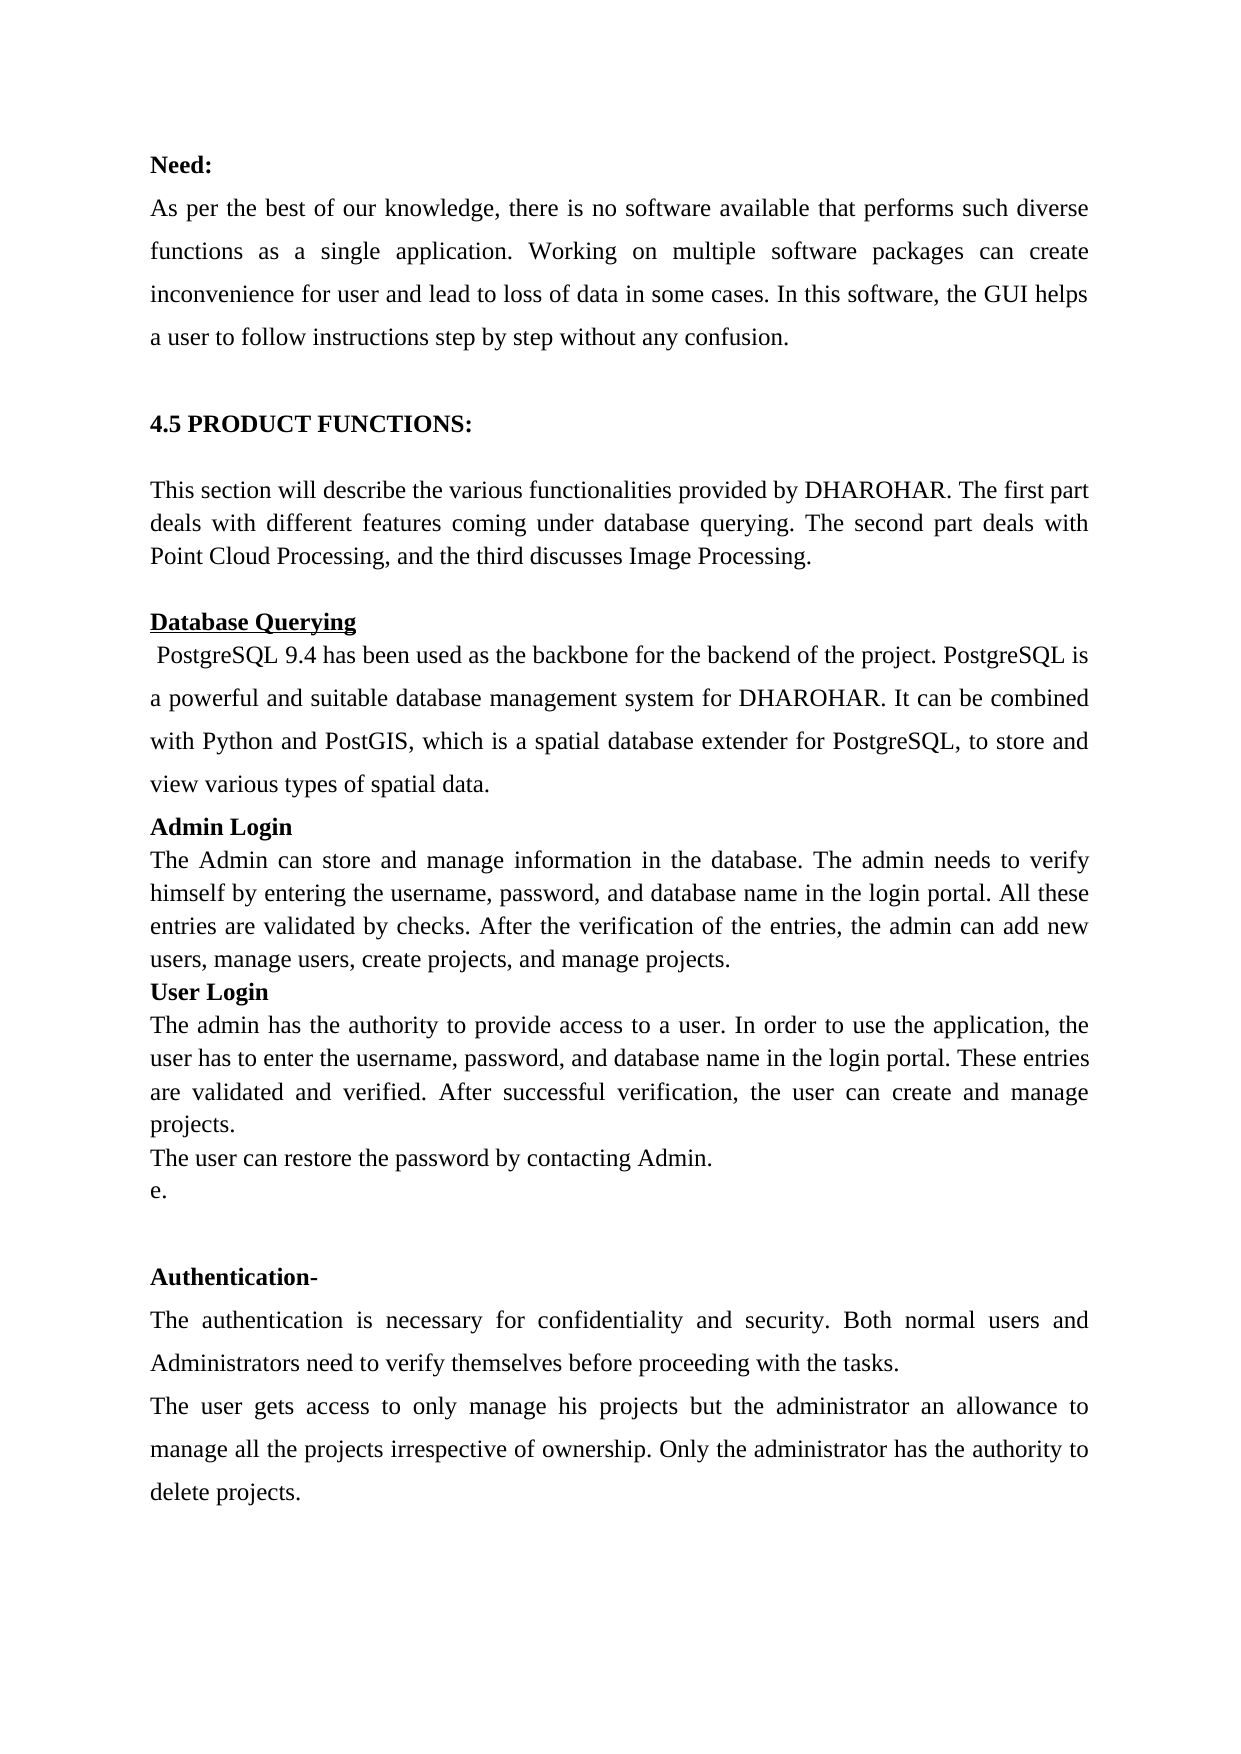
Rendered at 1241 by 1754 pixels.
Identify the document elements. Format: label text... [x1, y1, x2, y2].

text The Admin can store and manage information in the database. The admin needs to verify himself by entering the username, password, and database name in the login portal. All these entries are validated by checks. After the verification of the entries, the admin can add new users, manage users, create projects, and manage projects. [150, 845, 1090, 973]
text The authentication is necessary for confidentiality and security. Both normal users and Administrators need to verify themselves before proceeding with the tasks. [150, 1305, 1090, 1377]
text The user gets access to only manage his projects but the administrator an allowance to manage all the projects irrespective of ownership. Only the administrator has the authority to delete projects. [150, 1391, 1090, 1506]
text The user can restore the password by contacting Admin. [150, 1143, 1090, 1171]
text The admin has the authority to provide access to a user. In order to use the application, the user has to enter the username, password, and database name in the login portal. These entries are validated and verified. After successful verification, the user can create and manage projects. [150, 1011, 1090, 1138]
text As per the best of our knowledge, there is no software available that performs such diverse functions as a single application. Working on multiple software packages can create inconvenience for user and lead to loss of data in some cases. In this software, the GUI helps a user to follow instructions step by step without any confusion. [150, 193, 1090, 351]
text Database Querying [150, 607, 1090, 636]
text PostgreSQL 9.4 has been used as the backbone for the backend of the project. PostgreSQL is a powerful and suitable database management system for DHAROHAR. It can be combined with Python and PostGIS, which is a spatial database extender for PostgreSQL, to store and view various types of spatial data. [150, 640, 1090, 798]
text e. [150, 1176, 1090, 1204]
text 4.5 PRODUCT FUNCTIONS: [150, 409, 1090, 437]
text Admin Login [150, 812, 1090, 841]
text User Login [150, 977, 1090, 1006]
text This section will describe the various functionalities provided by DHAROHAR. The first part deals with different features coming under database querying. The second part deals with Point Cloud Processing, and the third discusses Image Processing. [150, 475, 1090, 569]
text Authentication- [150, 1262, 1090, 1291]
text Need: [150, 150, 1090, 179]
